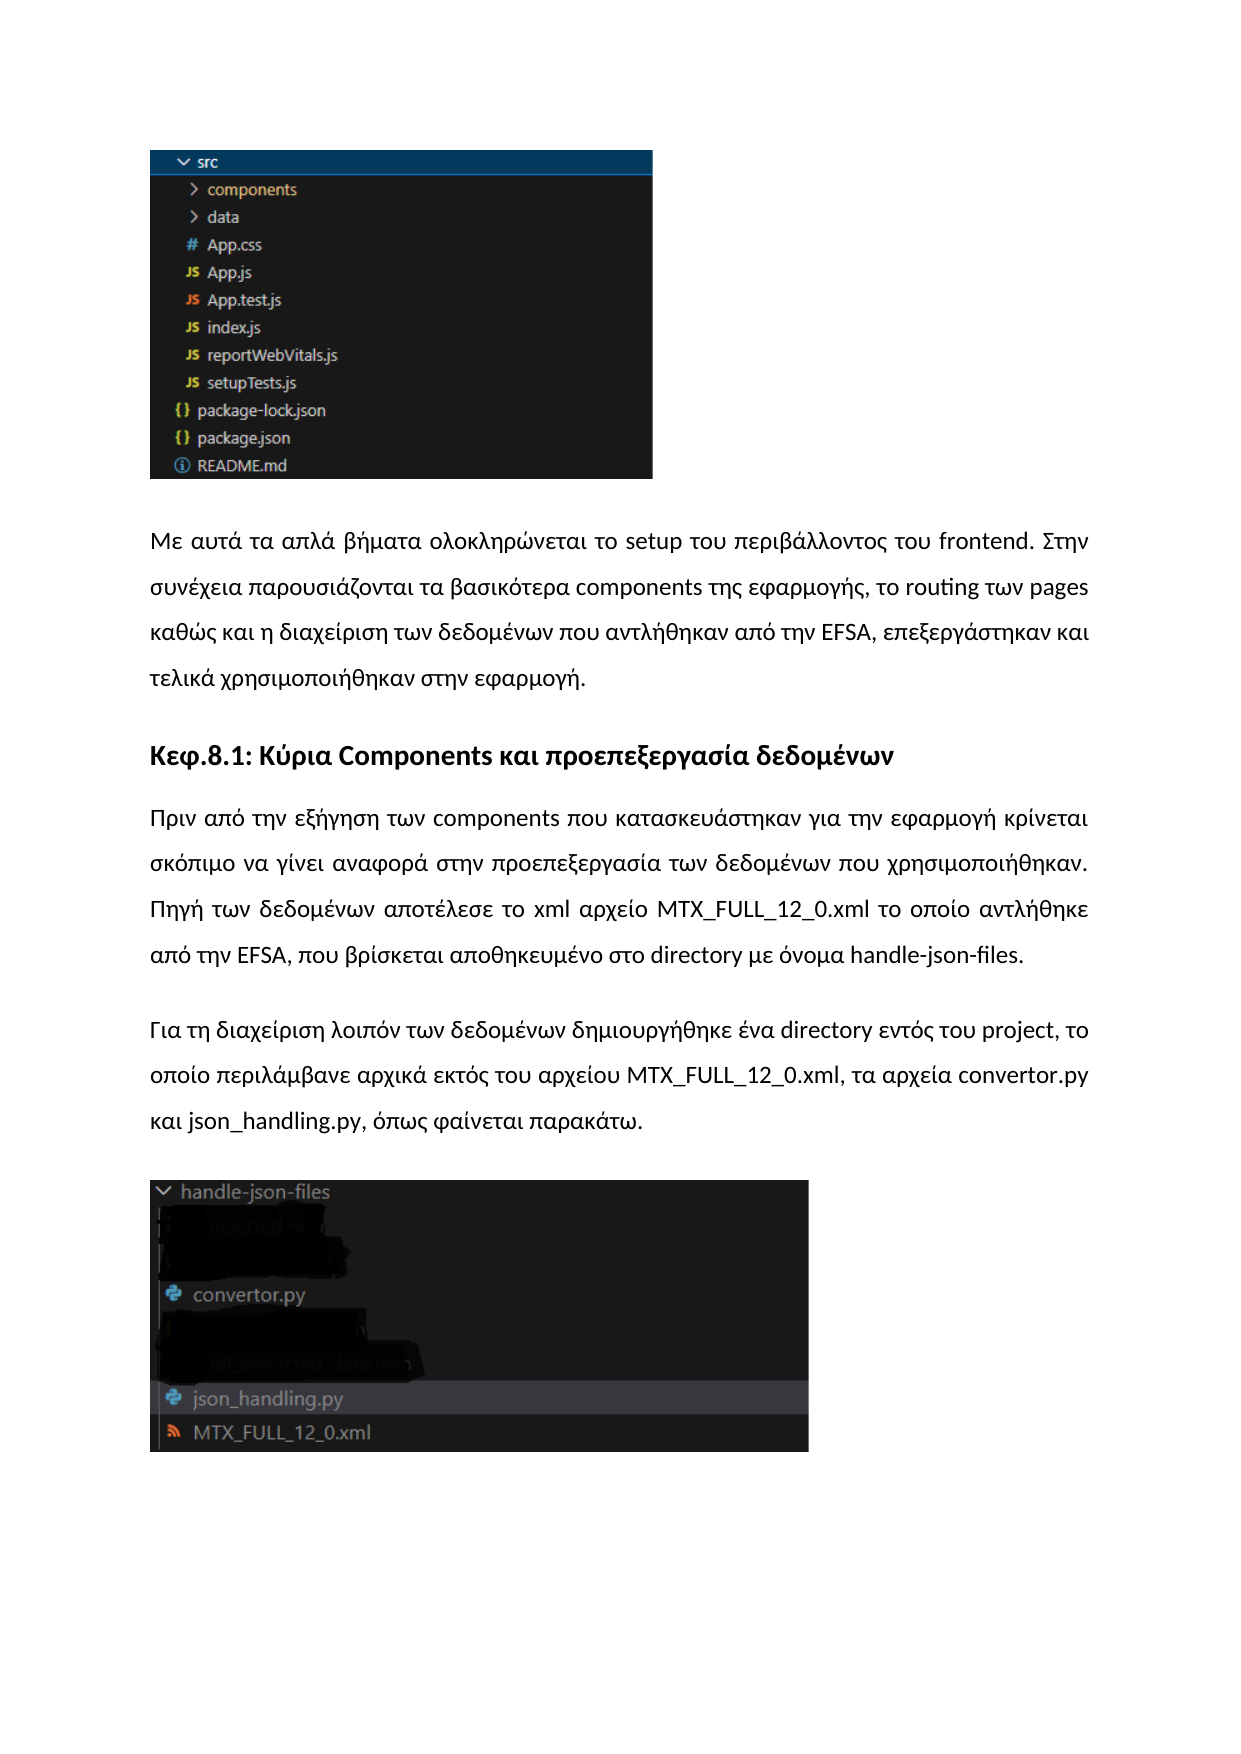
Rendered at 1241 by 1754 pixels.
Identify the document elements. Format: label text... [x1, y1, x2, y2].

picture [150, 150, 653, 479]
picture [150, 1180, 809, 1452]
text Πριν από την εξήγηση των components που κατασκευάστηκαν για την εφαρμογή κρίνεται σκόπιμο να γίνει αναφορά στην προεπεξεργασία των δεδομένων που χρησιμοποιήθηκαν. Πηγή των δεδομένων αποτέλεσε το xml αρχείο MTX_FULL_12_0.xml το οποίο αντλήθηκε από την EFSA, που βρίσκεται αποθηκευμένο στο directory με όνομα handle-json-files. [150, 802, 1090, 969]
text Κεφ.8.1: Κύρια Components και προεπεξεργασία δεδομένων [150, 737, 1090, 773]
text Με αυτά τα απλά βήματα ολοκληρώνεται το setup του περιβάλλοντος του frontend. Στην συνέχεια παρουσιάζονται τα βασικότερα components της εφαρμογής, το routing των pages καθώς και η διαχείριση των δεδομένων που αντλήθηκαν από την EFSA, επεξεργάστηκαν και τελικά χρησιμοποιήθηκαν στην εφαρμογή. [150, 525, 1090, 693]
text Για τη διαχείριση λοιπόν των δεδομένων δημιουργήθηκε ένα directory εντός του project, το οποίο περιλάμβανε αρχικά εκτός του αρχείου MTX_FULL_12_0.xml, τα αρχεία convertor.py και json_handling.py, όπως φαίνεται παρακάτω. [150, 1014, 1090, 1136]
